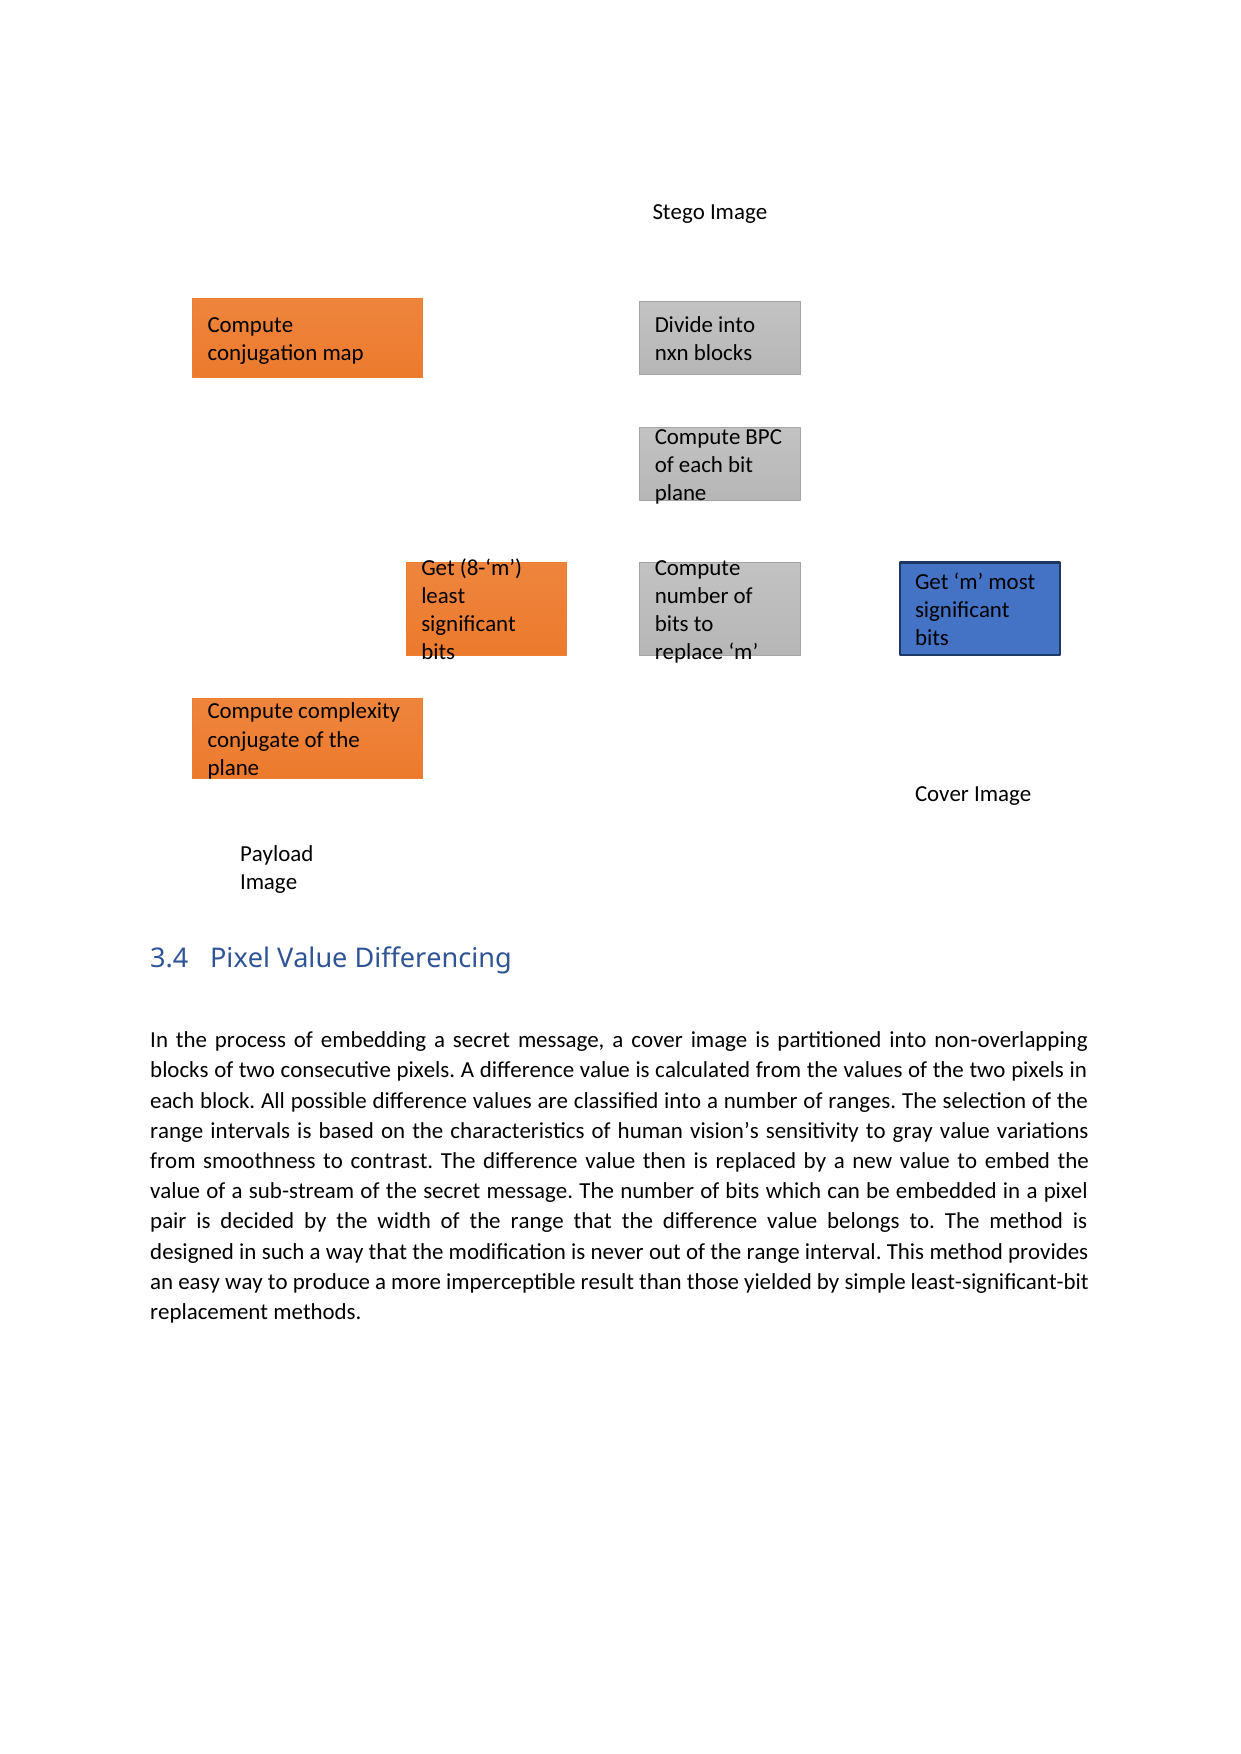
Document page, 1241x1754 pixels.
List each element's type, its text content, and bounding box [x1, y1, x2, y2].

subtitle Pixel Value Differencing [150, 939, 1090, 976]
text In the process of embedding a secret message, a cover image is partitioned into non-overlapping blocks of two consecutive pixels. A difference value is calculated from the values of the two pixels in each block. All possible difference values are classified into a number of ranges. The selection of the range intervals is based on the characteristics of human vision’s sensitivity to gray value variations from smoothness to contrast. The difference value then is replaced by a new value to embed the value of a sub-stream of the secret message. The number of bits which can be embedded in a pixel pair is decided by the width of the range that the difference value belongs to. The method is designed in such a way that the modification is never out of the range interval. This method provides an easy way to produce a more imperceptible result than those yielded by simple least-significant-bit replacement methods. [150, 1025, 1090, 1325]
